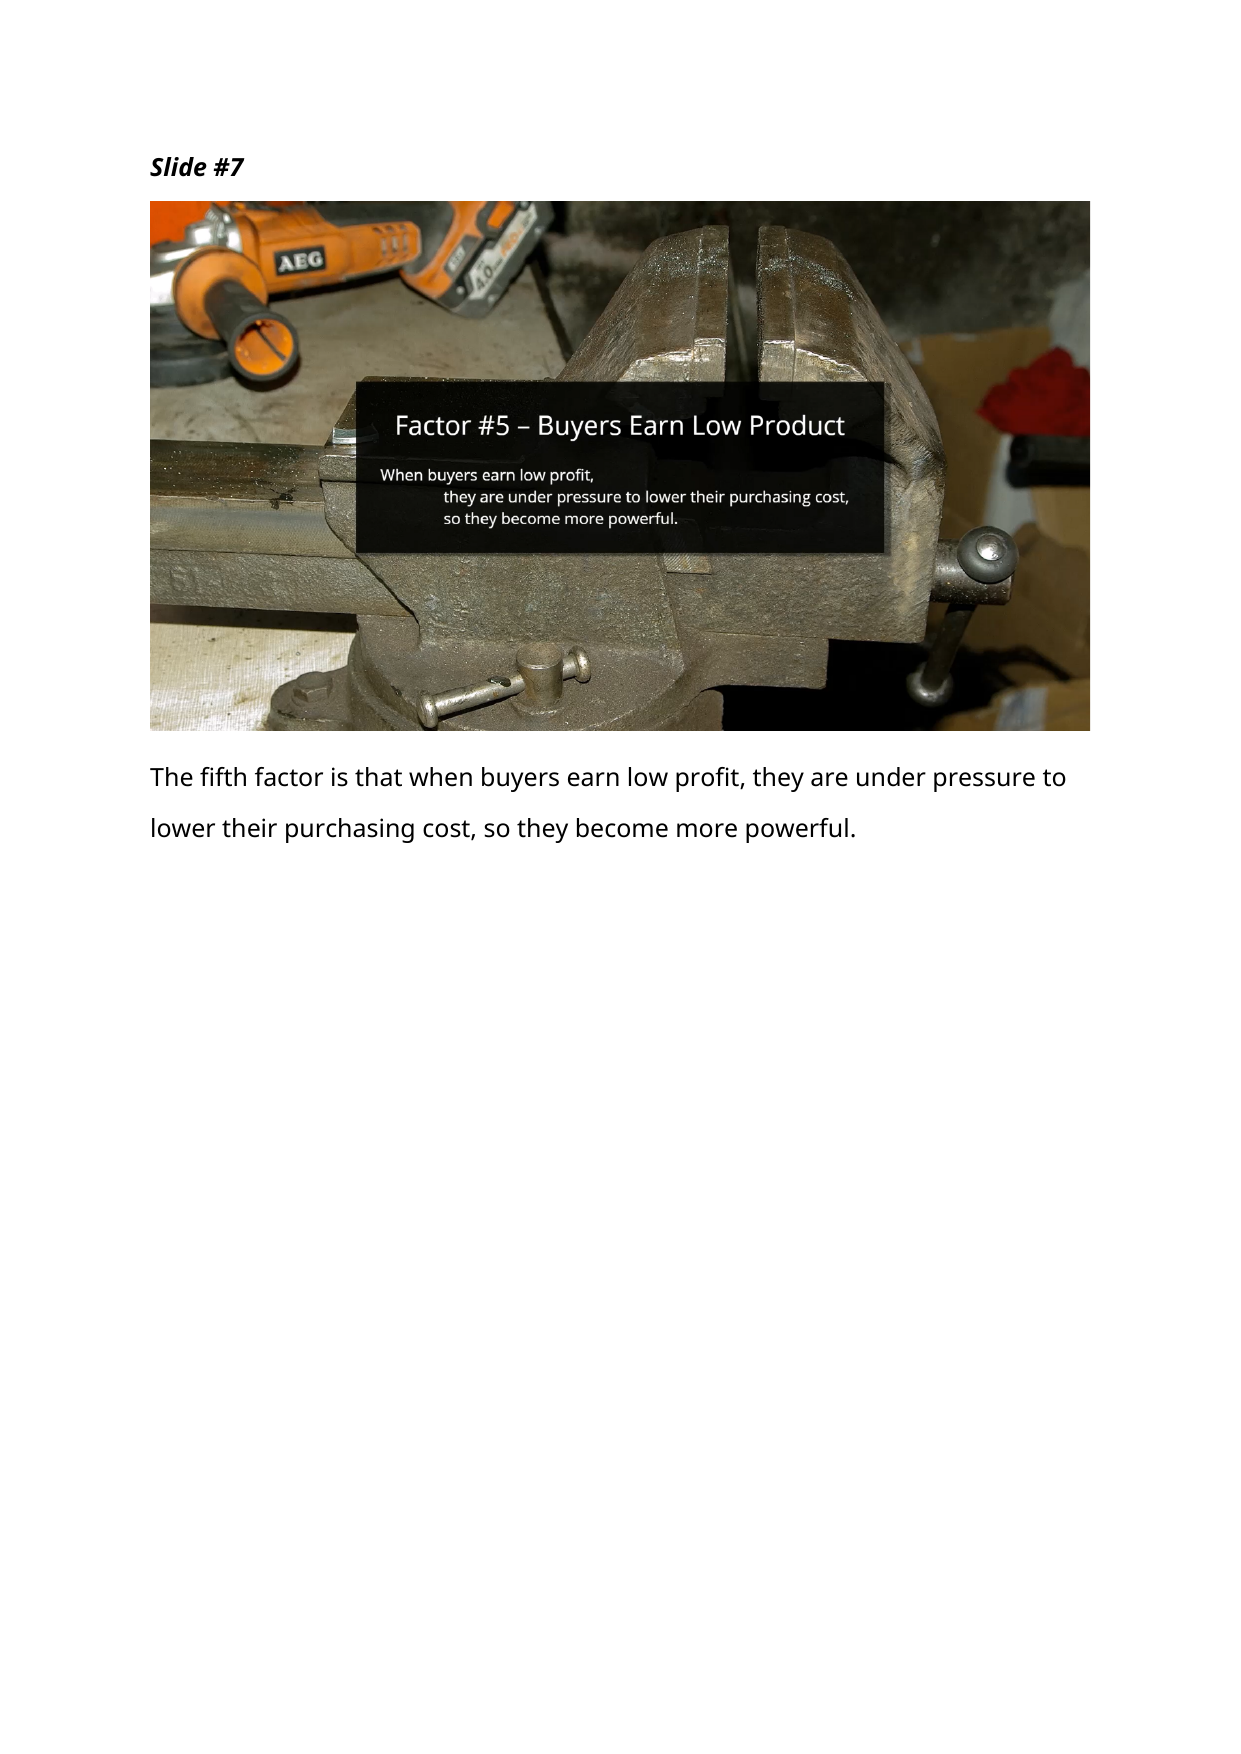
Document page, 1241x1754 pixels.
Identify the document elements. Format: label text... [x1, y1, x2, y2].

picture [150, 201, 1091, 731]
subtitle Slide #7 [150, 150, 1090, 201]
text The fifth factor is that when buyers earn low profit, they are under pressure to lower their purchasing cost, so they become more powerful. [150, 760, 1090, 845]
